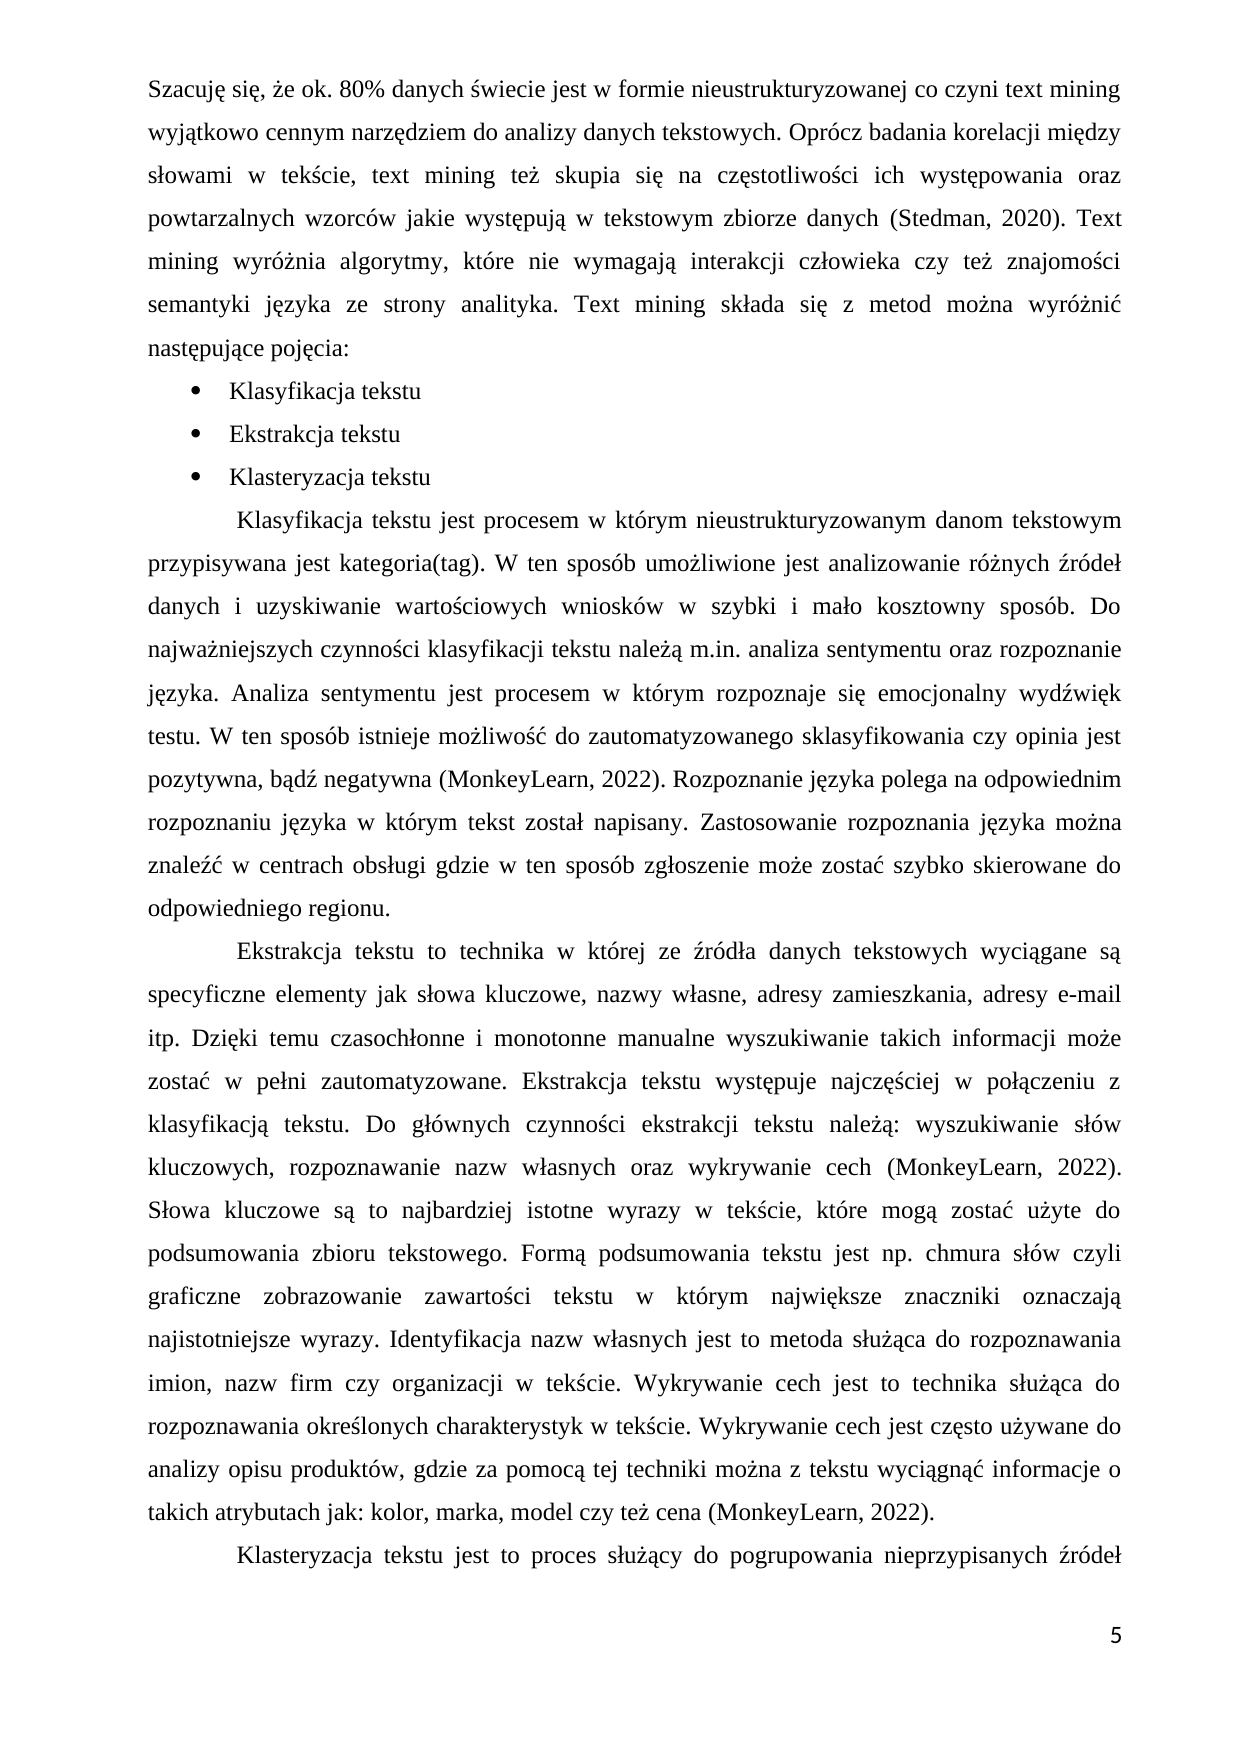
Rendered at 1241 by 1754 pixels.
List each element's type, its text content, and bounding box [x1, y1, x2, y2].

list Ekstrakcja tekstu [191, 419, 1122, 448]
text Szacuję się, że ok. 80% danych świecie jest w formie nieustrukturyzowanej co czyni text mining wyjątkowo cennym narzędziem do analizy danych tekstowych. Oprócz badania korelacji między słowami w tekście, text mining też skupia się na częstotliwości ich występowania oraz powtarzalnych wzorców jakie występują w tekstowym zbiorze danych. Text mining wyróżnia algorytmy, które nie wymagają interakcji człowieka czy też znajomości semantyki języka ze strony analityka. Text mining składa się z metod można wyróżnić następujące pojęcia: [148, 74, 1122, 361]
list Klasyfikacja tekstu [191, 376, 1122, 404]
list Klasteryzacja tekstu [191, 462, 1122, 491]
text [148, 1540, 1122, 1569]
text Ekstrakcja tekstu to technika w której ze źródła danych tekstowych wyciągane są specyficzne elementy jak słowa kluczowe, nazwy własne, adresy zamieszkania, adresy e-mail itp. Dzięki temu czasochłonne i monotonne manualne wyszukiwanie takich informacji może zostać w pełni zautomatyzowane. Ekstrakcja tekstu występuje najczęściej w połączeniu z klasyfikacją tekstu. Do głównych czynności ekstrakcji tekstu należą: wyszukiwanie słów kluczowych, rozpoznawanie nazw własnych oraz wykrywanie cech. Słowa kluczowe są to najbardziej istotne wyrazy w tekście, które mogą zostać użyte do podsumowania zbioru tekstowego. Formą podsumowania tekstu jest np. chmura słów czyli graficzne zobrazowanie zawartości tekstu w którym największe znaczniki oznaczają najistotniejsze wyrazy. Identyfikacja nazw własnych jest to metoda służąca do rozpoznawania imion, nazw firm czy organizacji w tekście. Wykrywanie cech jest to technika służąca do rozpoznawania określonych charakterystyk w tekście. Wykrywanie cech jest często używane do analizy opisu produktów, gdzie za pomocą tej techniki można z tekstu wyciągnąć informacje o takich atrybutach jak: kolor, marka, model czy też cena. [148, 936, 1122, 1526]
text Klasyfikacja tekstu jest procesem w którym nieustrukturyzowanym danom tekstowym przypisywana jest kategoria(tag). W ten sposób umożliwione jest analizowanie różnych źródeł danych i uzyskiwanie wartościowych wniosków w szybki i mało kosztowny sposób. Do najważniejszych czynności klasyfikacji tekstu należą m.in. analiza sentymentu oraz rozpoznanie języka. Analiza sentymentu jest procesem w którym rozpoznaje się emocjonalny wydźwięk testu. W ten sposób istnieje możliwość do zautomatyzowanego sklasyfikowania czy opinia jest pozytywna, bądź negatywna. Rozpoznanie języka polega na odpowiednim rozpoznaniu języka w którym tekst został napisany. Zastosowanie rozpoznania języka można znaleźć w centrach obsługi gdzie w ten sposób zgłoszenie może zostać szybko skierowane do odpowiedniego regionu. [148, 505, 1122, 922]
